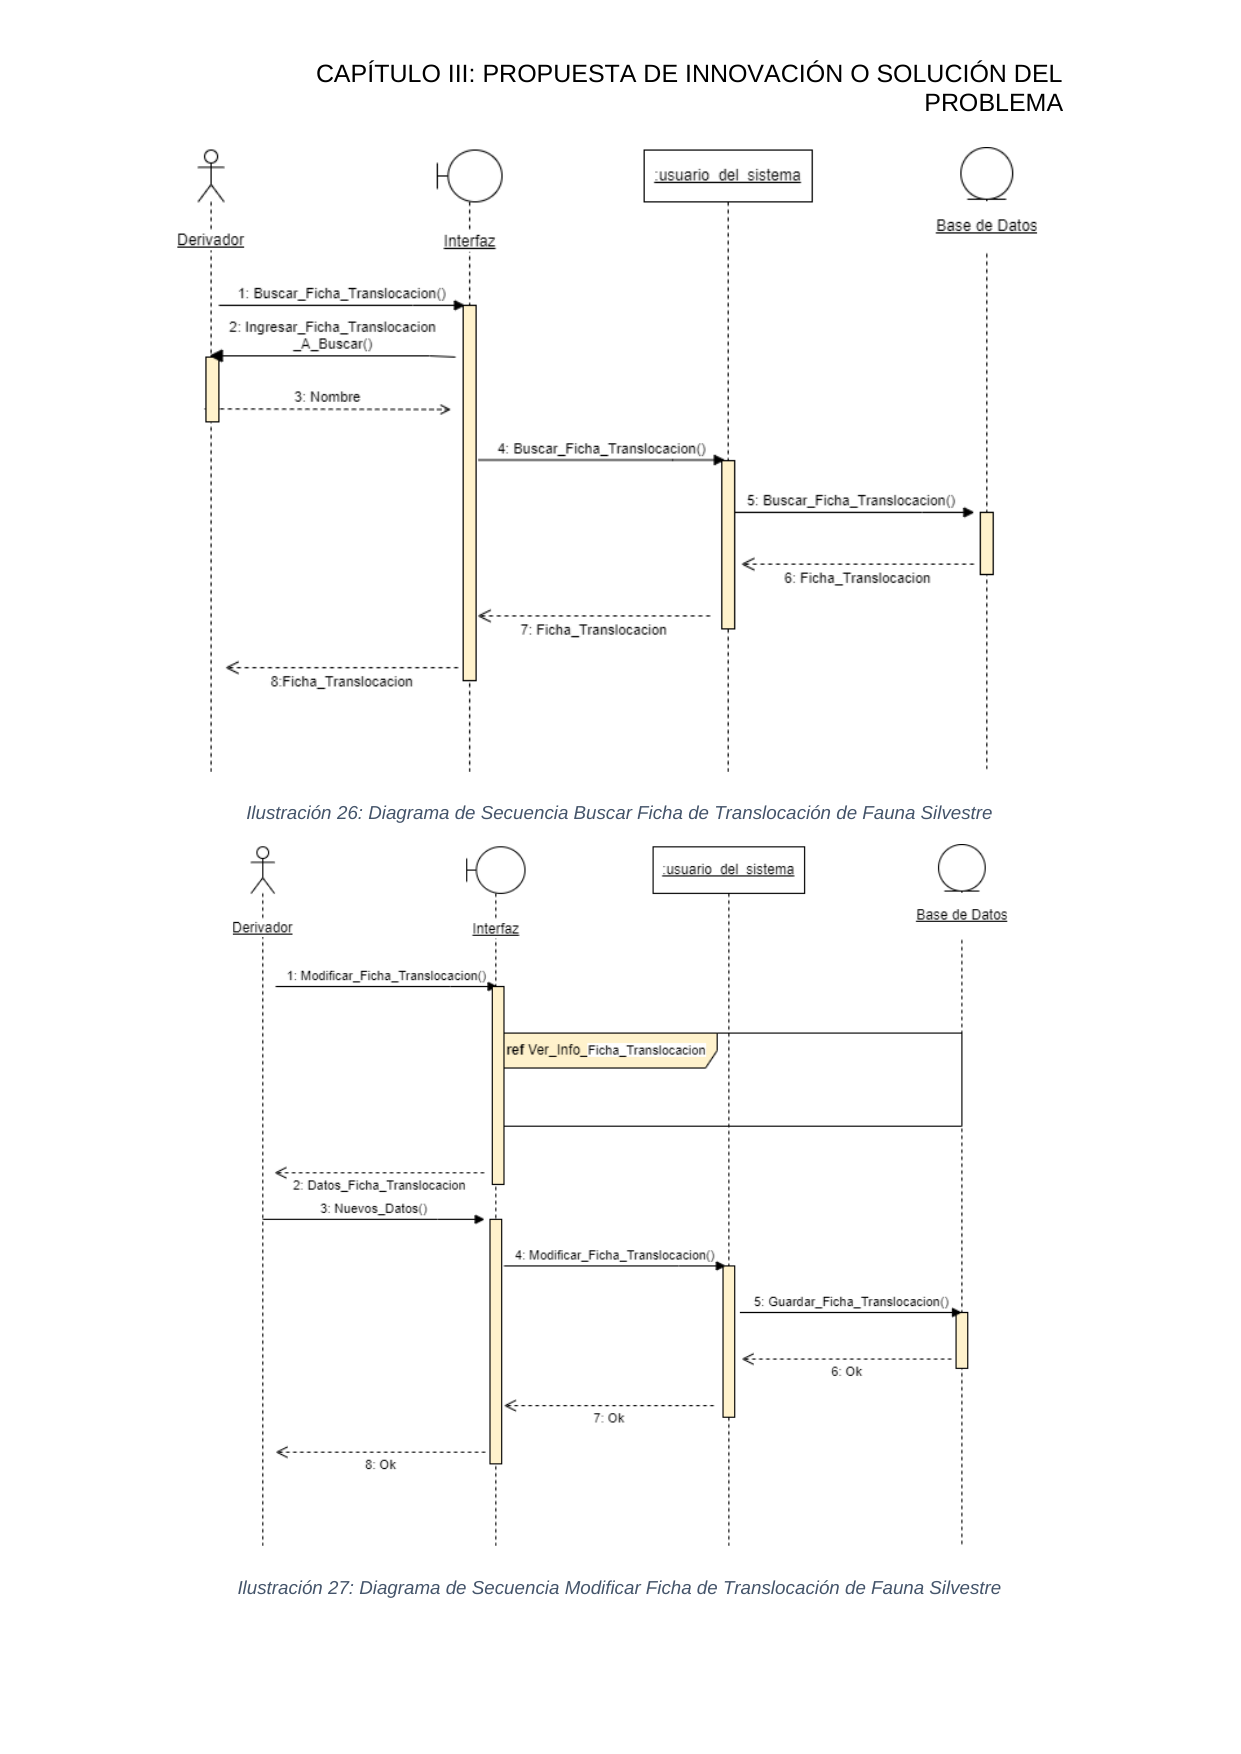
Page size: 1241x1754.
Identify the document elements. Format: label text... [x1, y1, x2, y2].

text Ilustración 26: Diagrama de Secuencia Buscar Ficha de Translocación de Fauna Silvestre [177, 802, 1063, 824]
picture [232, 844, 1008, 1546]
picture [177, 147, 1038, 772]
text Ilustración 27: Diagrama de Secuencia Modificar Ficha de Translocación de Fauna Silvestre [177, 1577, 1063, 1598]
